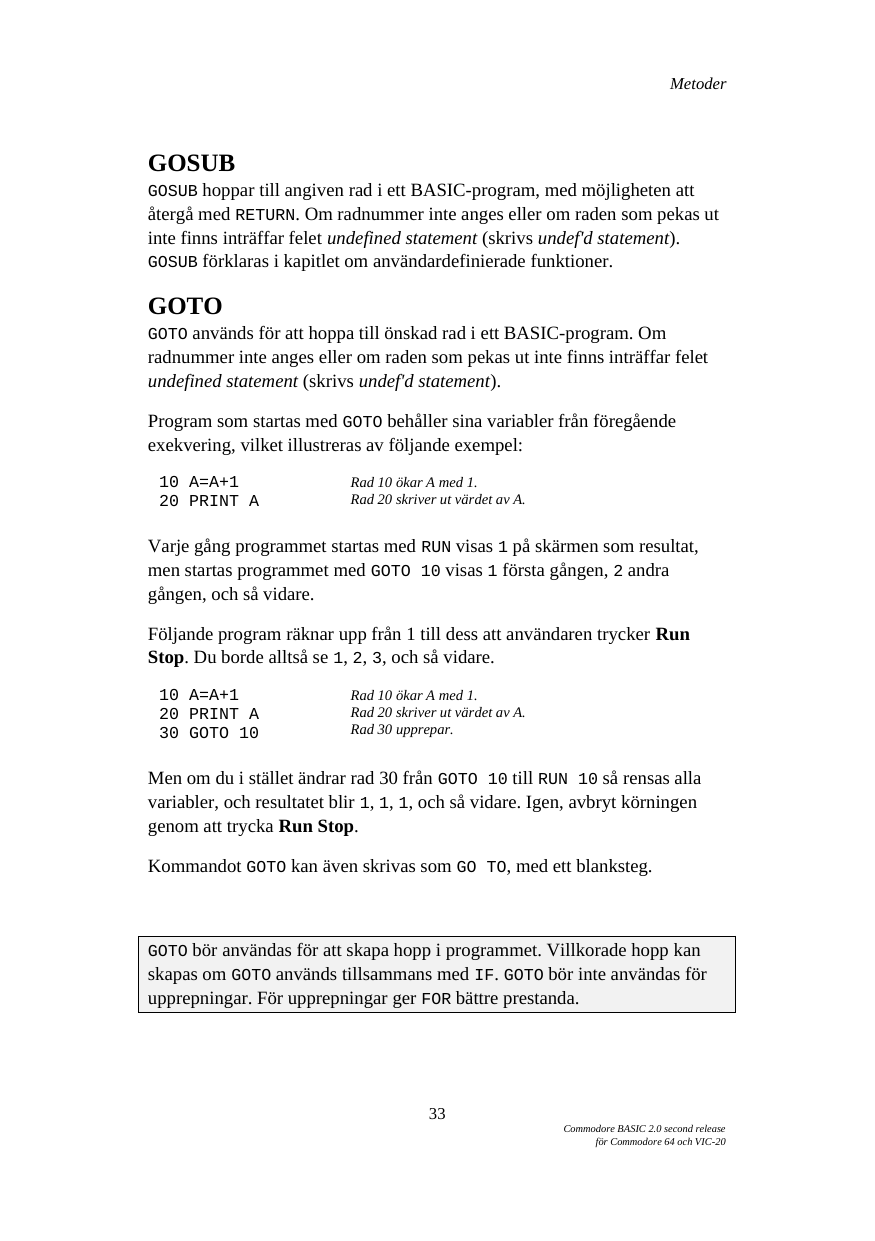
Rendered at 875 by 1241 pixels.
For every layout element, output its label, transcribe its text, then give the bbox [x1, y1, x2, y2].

text Följande program räknar upp från 1 till dess att användaren trycker Run Stop. Du borde alltså se 1, 2, 3, och så vidare. [148, 623, 726, 668]
subtitle GOSUB [148, 148, 726, 176]
table_header 10 A=A+1 20 PRINT A 30 GOTO 10 [148, 687, 339, 743]
text Program som startas med GOTO behåller sina variabler från föregående exekvering, vilket illustreras av följande exempel: [148, 409, 726, 455]
table_header Rad 10 ökar A med 1. Rad 20 skriver ut värdet av A. Rad 30 upprepar. [339, 687, 725, 743]
text GOSUB hoppar till angiven rad i ett BASIC-program, med möjligheten att återgå med RETURN. Om radnummer inte anges eller om raden som pekas ut inte finns inträffar felet undefined statement (skrivs undef'd statement). GOSUB förklaras i kapitlet om användardefinierade funktioner. [148, 179, 726, 273]
text Men om du i stället ändrar rad 30 från GOTO 10 till RUN 10 så rensas alla variabler, och resultatet blir 1, 1, 1, och så vidare. Igen, avbryt körningen genom att trycka Run Stop. [148, 743, 726, 837]
text GOTO används för att hoppa till önskad rad i ett BASIC-program. Om radnummer inte anges eller om raden som pekas ut inte finns inträffar felet undefined statement (skrivs undef'd statement). [148, 322, 726, 391]
subtitle GOTO [148, 291, 726, 320]
text Kommandot GOTO kan även skrivas som GO TO, med ett blanksteg. [148, 855, 726, 877]
text GOTO bör användas för att skapa hopp i programmet. Villkorade hopp kan skapas om GOTO används tillsammans med IF. GOTO bör inte användas för upprepningar. För upprepningar ger FOR bättre prestanda. [139, 937, 735, 1012]
text Varje gång programmet startas med RUN visas 1 på skärmen som resultat, men startas programmet med GOTO 10 visas 1 första gången, 2 andra gången, och så vidare. [148, 511, 726, 604]
table_header Rad 10 ökar A med 1. Rad 20 skriver ut värdet av A. [339, 474, 725, 511]
table_header 10 A=A+1 20 PRINT A [148, 474, 339, 511]
